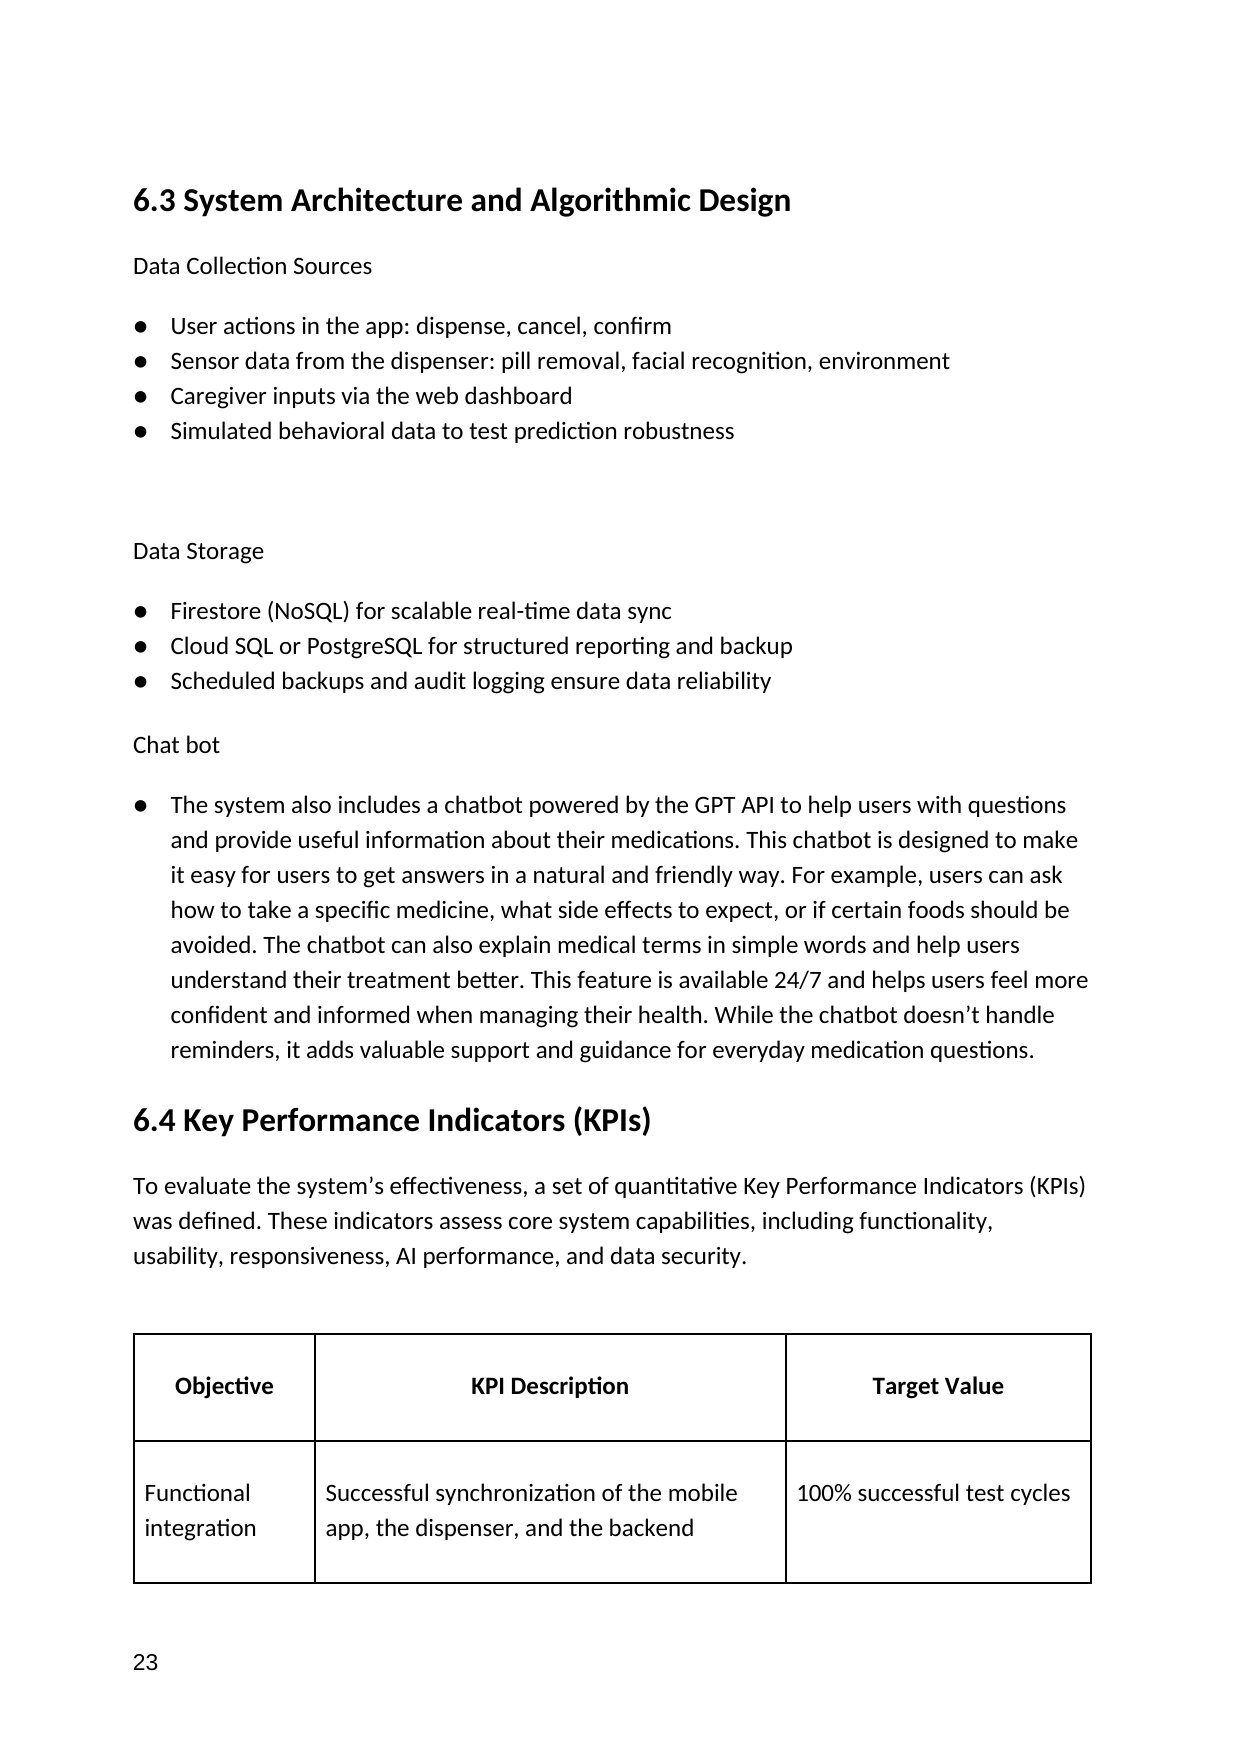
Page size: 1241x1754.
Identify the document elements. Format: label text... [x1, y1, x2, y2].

list Sensor data from the dispenser: pill removal, facial recognition, environment [133, 345, 1090, 376]
table_header Objective [135, 1335, 314, 1440]
table_cell Functional integration [135, 1442, 314, 1582]
list Firestore (NoSQL) for scalable real-time data sync [133, 595, 1090, 626]
list Scheduled backups and audit logging ensure data reliability [133, 665, 1090, 696]
subtitle Data Storage [133, 535, 1090, 566]
table_header Target Value [787, 1335, 1090, 1440]
subtitle 6.3 System Architecture and Algorithmic Design [133, 179, 1090, 219]
list Cloud SQL or PostgreSQL for structured reporting and backup [133, 630, 1090, 661]
list Caregiver inputs via the web dashboard [133, 380, 1090, 411]
subtitle Chat bot [133, 729, 1090, 760]
list Simulated behavioral data to test prediction robustness [133, 415, 1090, 446]
subtitle 6.4 Key Performance Indicators (KPIs) [133, 1099, 1090, 1139]
table_header KPI Description [316, 1335, 785, 1440]
list The system also includes a chatbot powered by the GPT API to help users with questions and provide useful information about their medications. This chatbot is designed to make it easy for users to get answers in a natural and friendly way. For example, users can ask how to take a specific medicine, what side effects to expect, or if certain foods should be avoided. The chatbot can also explain medical terms in simple words and help users understand their treatment better. This feature is available 24/7 and helps users feel more confident and informed when managing their health. While the chatbot doesn’t handle reminders, it adds valuable support and guidance for everyday medication questions. [133, 789, 1090, 1065]
list User actions in the app: dispense, cancel, confirm [133, 310, 1090, 341]
subtitle Data Collection Sources [133, 250, 1090, 281]
table_cell Successful synchronization of the mobile app, the dispenser, and the backend [316, 1442, 785, 1582]
table_cell 100% successful test cycles [787, 1442, 1090, 1582]
subtitle To evaluate the system’s effectiveness, a set of quantitative Key Performance Indicators (KPIs) was defined. These indicators assess core system capabilities, including functionality, usability, responsiveness, AI performance, and data security. [133, 1171, 1090, 1271]
